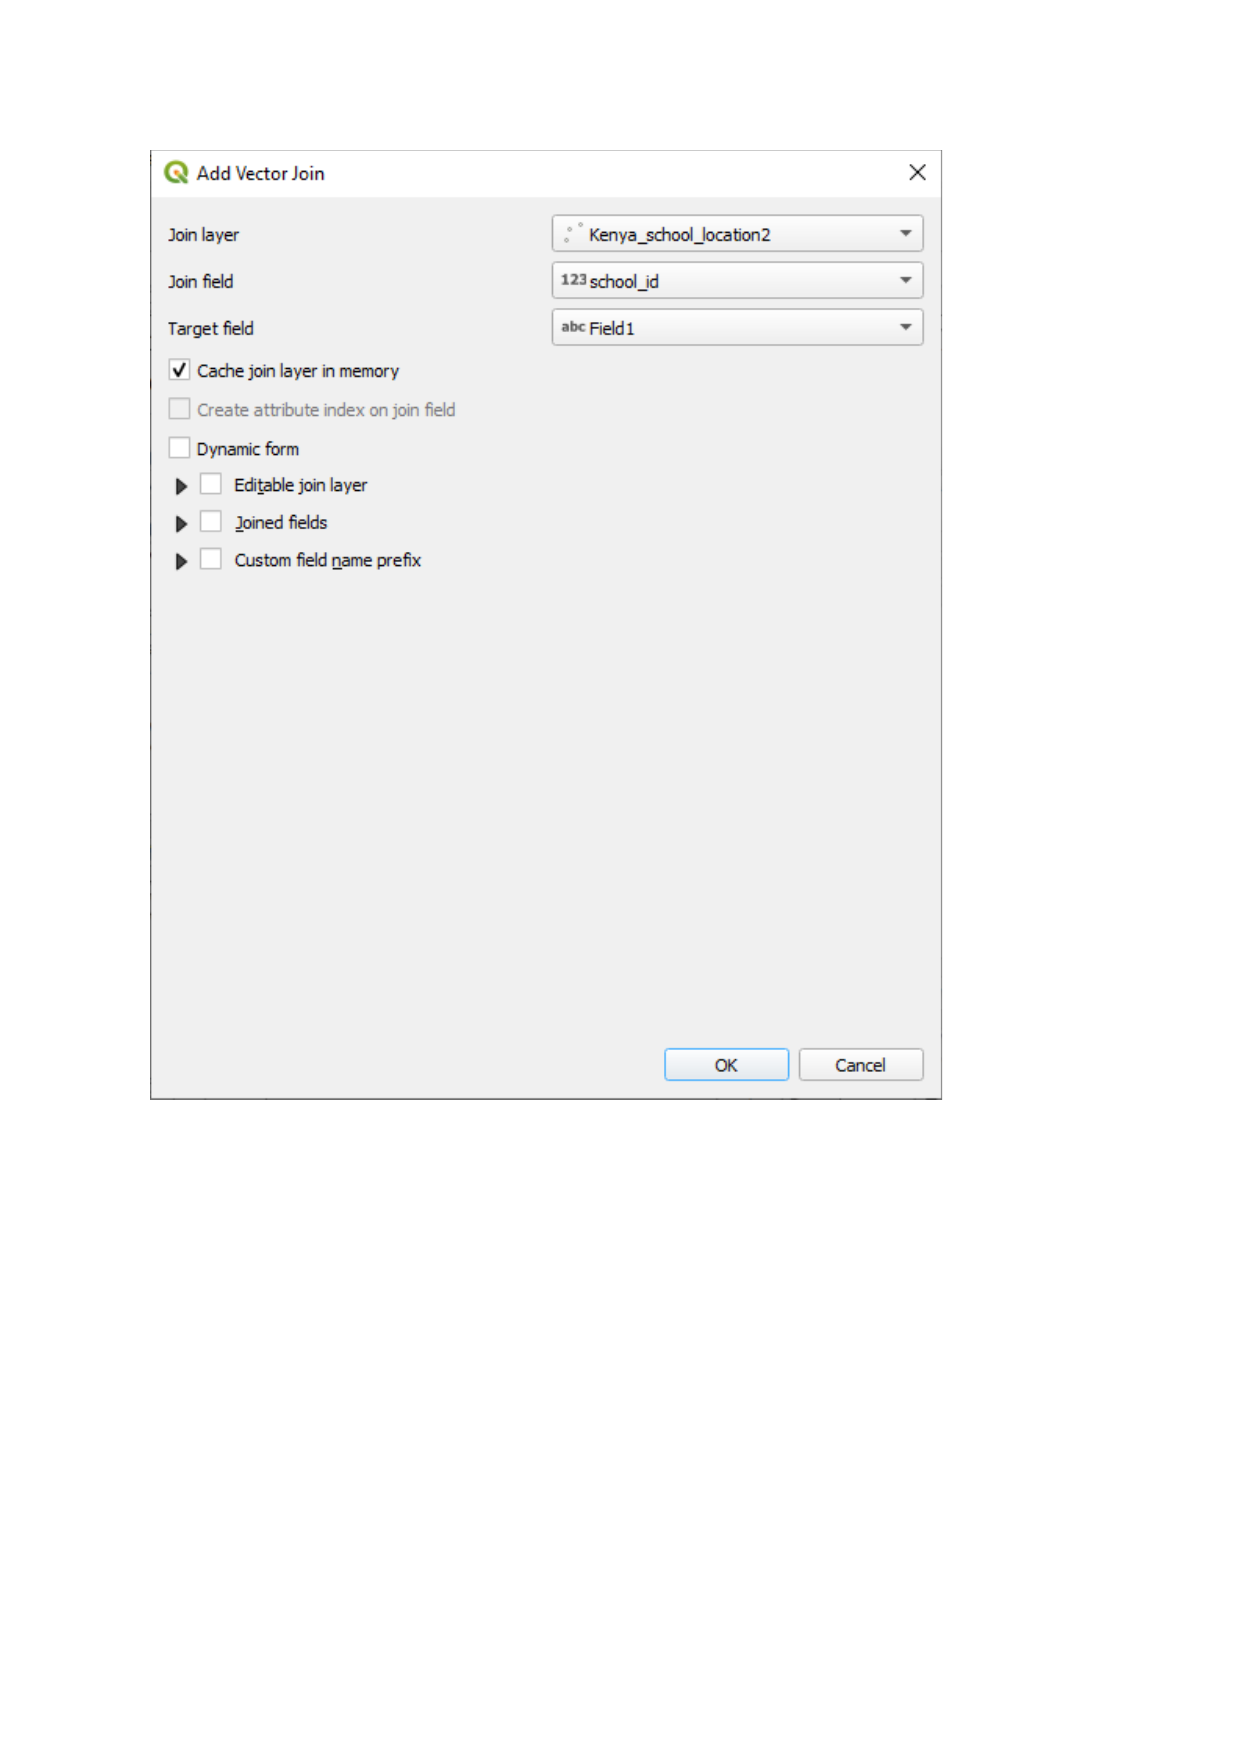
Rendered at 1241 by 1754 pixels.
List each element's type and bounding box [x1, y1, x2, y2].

picture [150, 150, 943, 1100]
